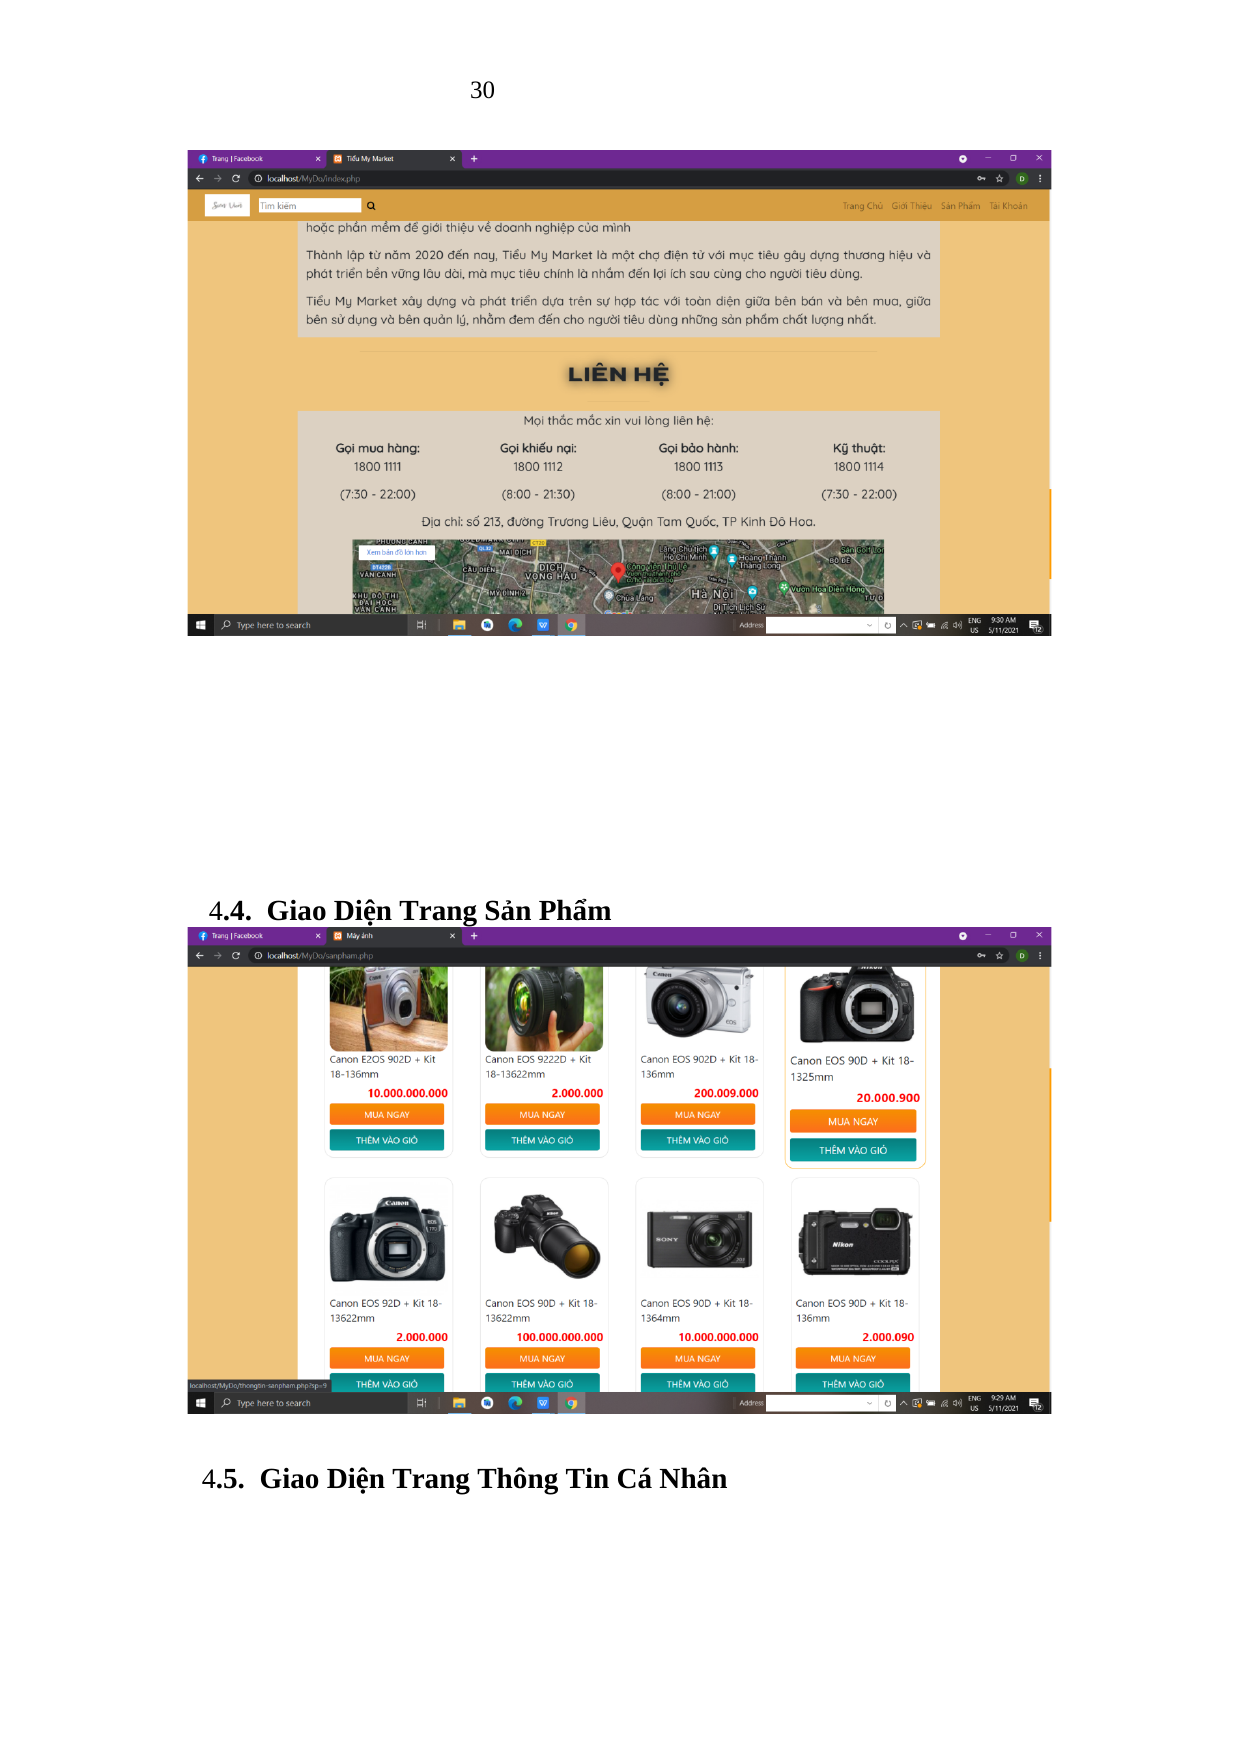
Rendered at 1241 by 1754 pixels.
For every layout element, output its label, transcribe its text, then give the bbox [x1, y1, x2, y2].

picture [187, 927, 1052, 1414]
picture [187, 150, 1052, 636]
text 4.5. Giao Diện Trang Thông Tin Cá Nhân [187, 1461, 1053, 1494]
text 4.4. Giao Diện Trang Sản Phẩm [187, 893, 1053, 927]
